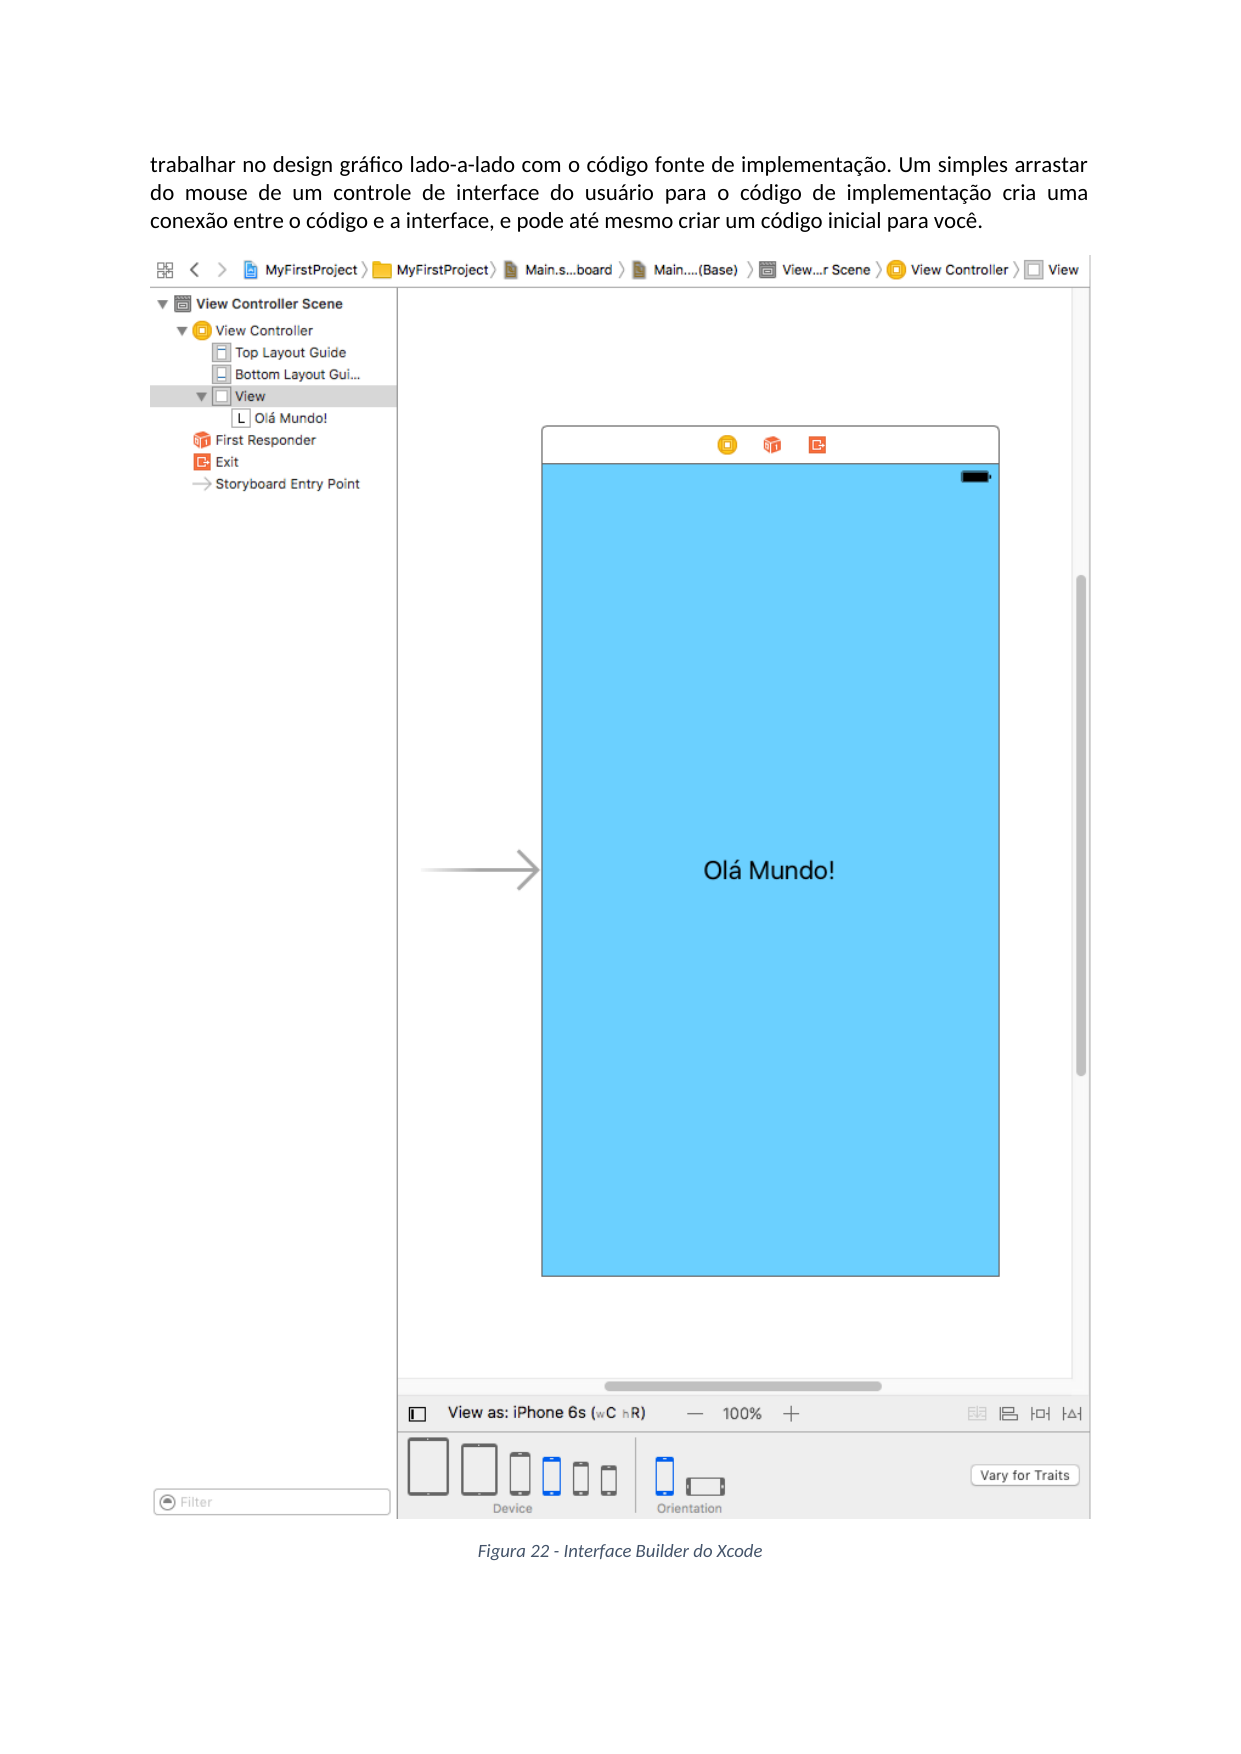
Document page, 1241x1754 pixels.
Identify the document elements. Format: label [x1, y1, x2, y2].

picture [150, 255, 1091, 1519]
text [150, 150, 1090, 234]
